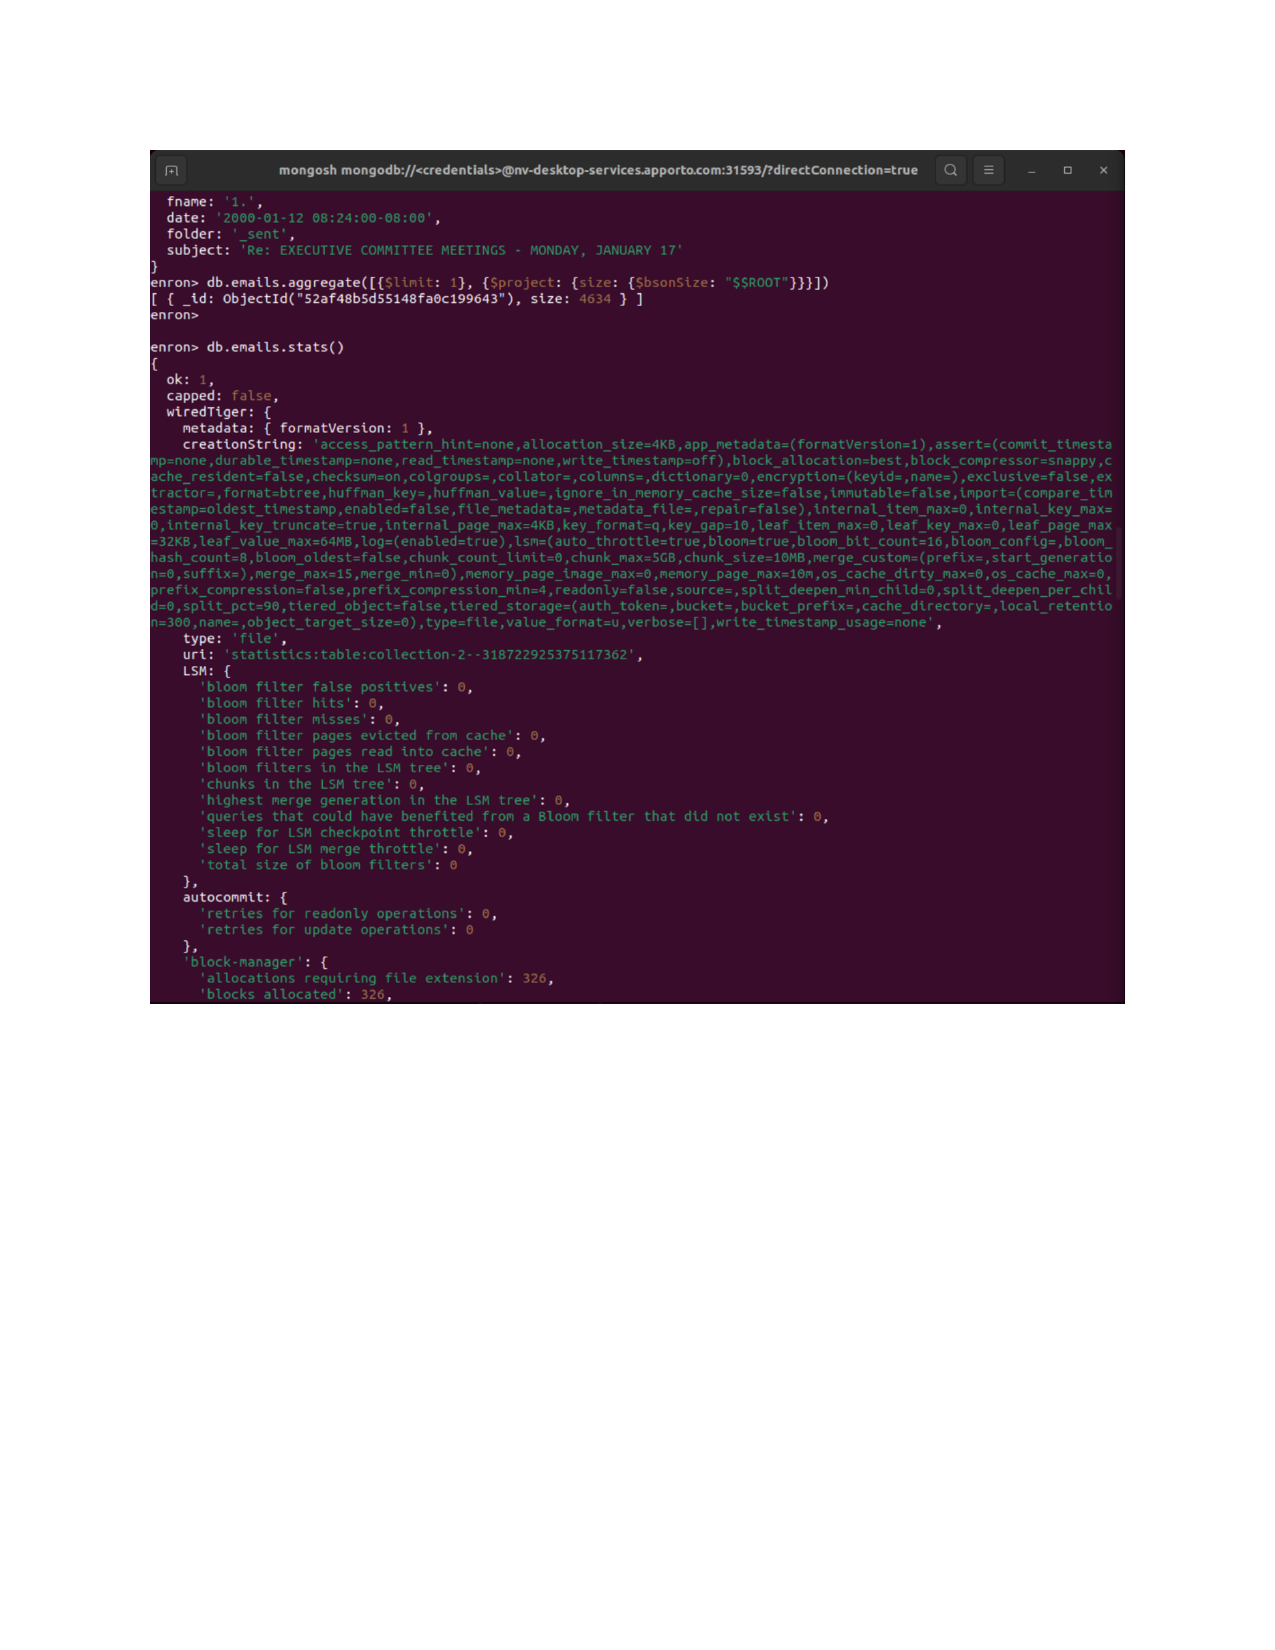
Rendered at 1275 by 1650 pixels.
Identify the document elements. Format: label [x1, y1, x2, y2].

picture [150, 150, 1125, 1004]
